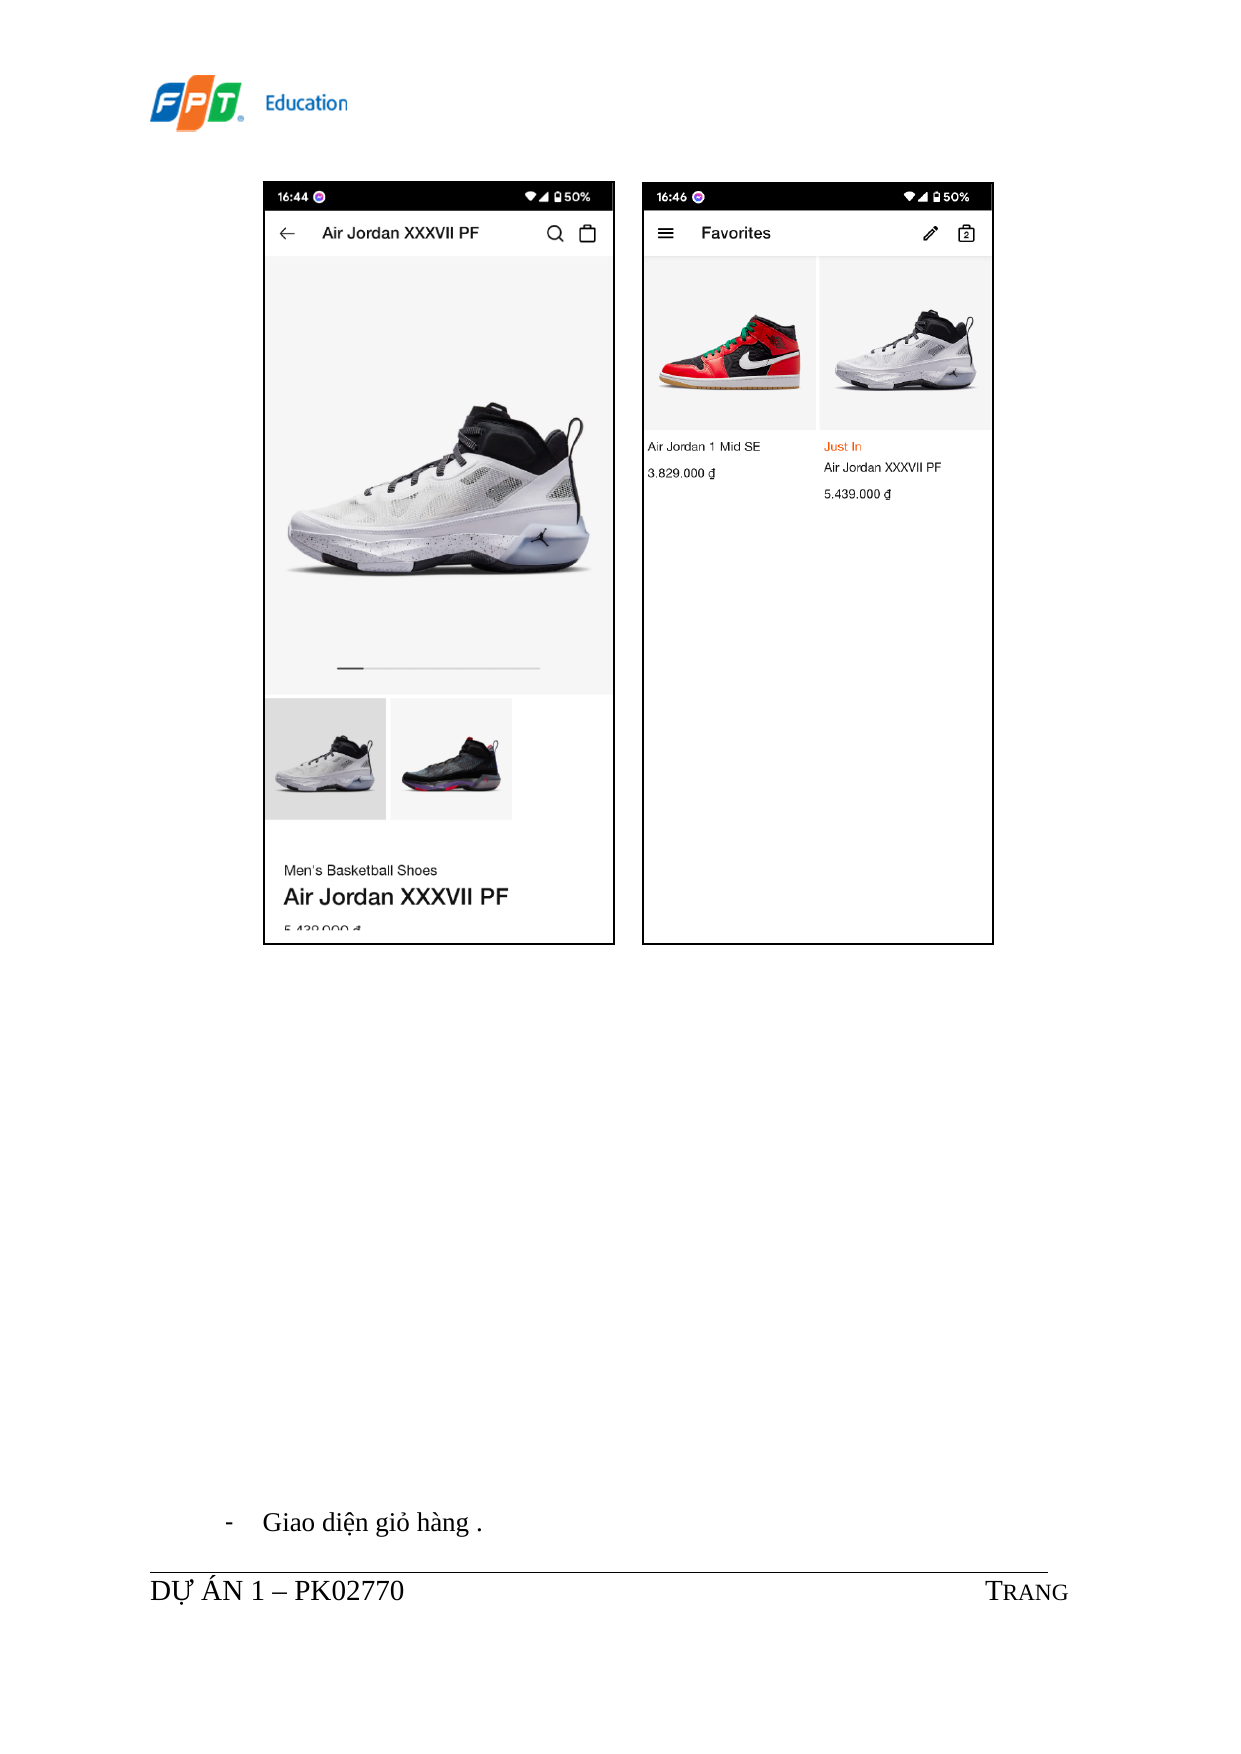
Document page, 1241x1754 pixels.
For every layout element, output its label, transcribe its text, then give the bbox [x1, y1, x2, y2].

picture [265, 183, 613, 943]
picture [150, 75, 347, 132]
picture [644, 184, 992, 943]
list Giao diện giỏ hàng . [225, 1506, 1048, 1539]
